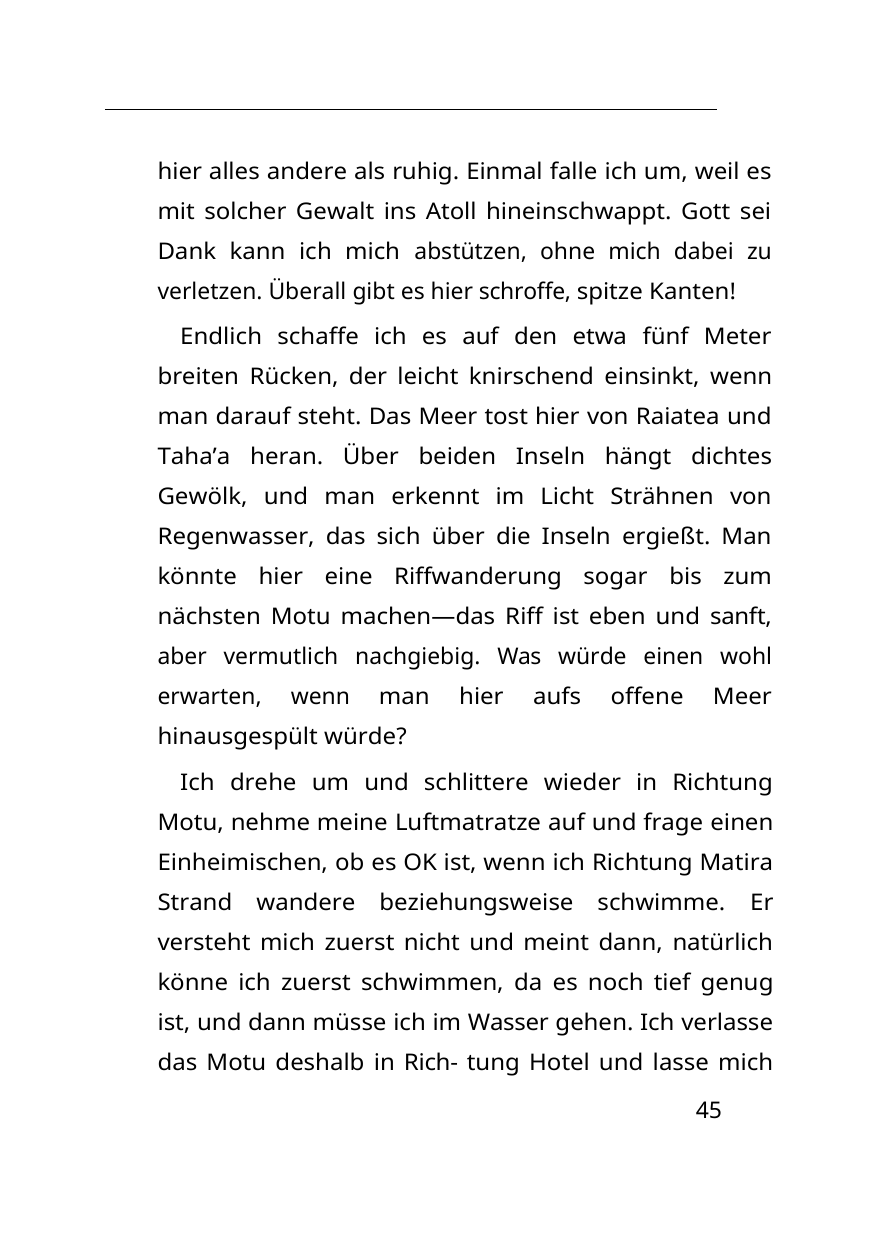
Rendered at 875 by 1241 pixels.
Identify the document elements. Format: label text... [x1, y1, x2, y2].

text hier alles andere als ruhig. Einmal falle ich um, weil es mit solcher Gewalt ins Atoll hineinschwappt. Gott sei Dank kann ich mich abstützen, ohne mich dabei zu verletzen. Überall gibt es hier schroffe, spitze Kanten! [157, 154, 772, 306]
text Endlich schaffe ich es auf den etwa fünf Meter breiten Rücken, der leicht knirschend einsinkt, wenn man darauf steht. Das Meer tost hier von Raiatea und Taha’a heran. Über beiden Inseln hängt dichtes Gewölk, und man erkennt im Licht Strähnen von Regenwasser, das sich über die Inseln ergießt. Man könnte hier eine Riffwanderung sogar bis zum nächsten Motu machen—das Riff ist eben und sanft, aber vermutlich nachgiebig. Was würde einen wohl erwarten, wenn man hier aufs offene Meer hinausgespült würde? [157, 320, 772, 752]
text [157, 766, 773, 1077]
